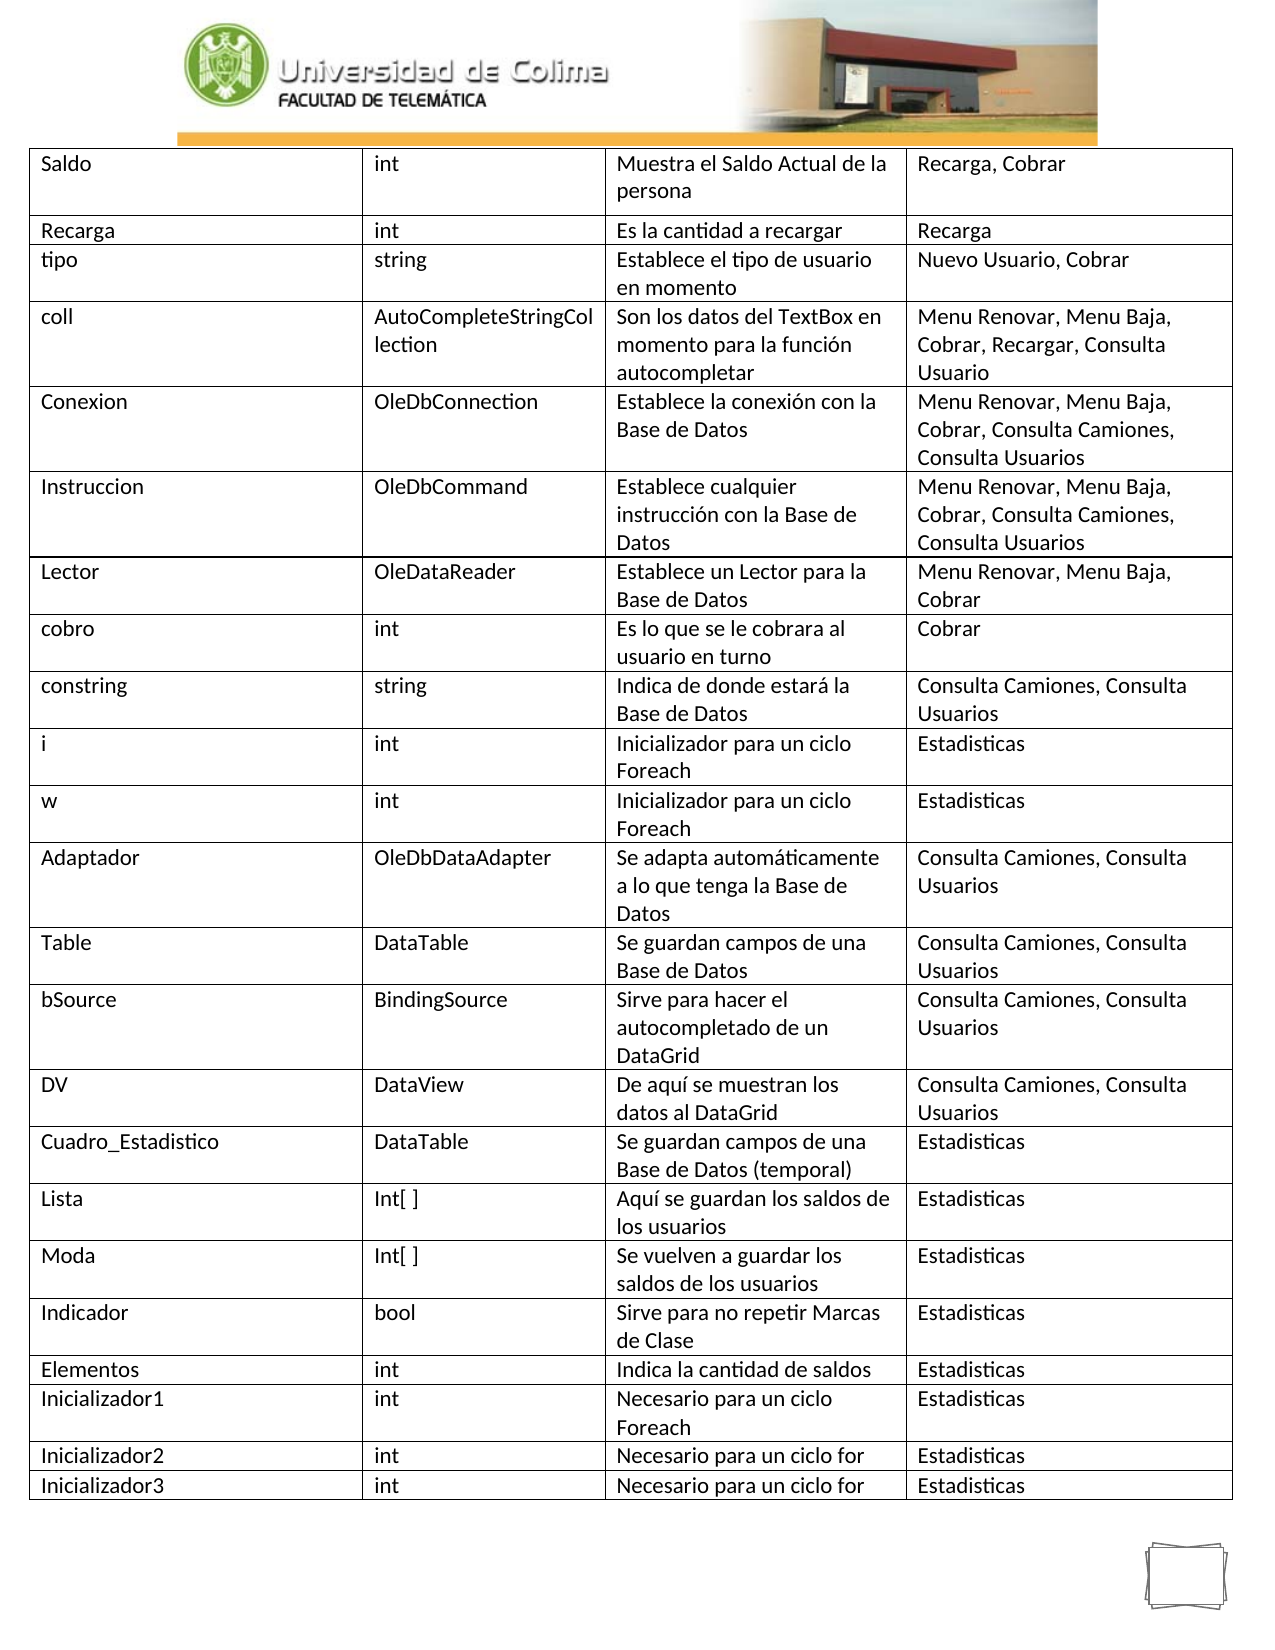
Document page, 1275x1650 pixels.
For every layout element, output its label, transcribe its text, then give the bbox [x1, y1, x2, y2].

table_cell Establece cualquier tipo de instrucción que se le dé a la Base de Datos [606, 217, 906, 301]
table_cell Cobrar [907, 1223, 1232, 1278]
table_cell string [363, 472, 605, 556]
table_cell Nuevo Usuario, Cobrar [907, 853, 1232, 909]
table_cell cobro [30, 1223, 362, 1278]
subtitle 2.4.7.- Diccionario de Datos: [177, 148, 1098, 182]
table_cell cn [30, 302, 362, 386]
table_cell Ayuda a verificar si ya existe una CURP en la Base de Datos [606, 643, 906, 698]
table_cell Muestra el Saldo Actual de la persona [606, 757, 906, 823]
table_cell Guarda la cadena con la cual le daremos las instrucciones a la Base de Datos [606, 472, 906, 556]
table_cell Recarga [30, 824, 362, 852]
table_cell Instruccion [30, 1080, 362, 1164]
table_cell Recarga, Cobrar [907, 757, 1232, 823]
table_cell Conexion [30, 995, 362, 1079]
table_cell int [363, 1223, 605, 1278]
table_cell int [363, 700, 605, 756]
table_cell Renovar Usuario [907, 557, 1232, 641]
table_cell Es la cantidad a recargar [606, 824, 906, 852]
table_header Localización/Formularios [907, 188, 1232, 216]
table_cell Establece un Lector con la Base de Datos [606, 387, 906, 471]
table_cell OleDbCommand [363, 1080, 605, 1164]
table_cell tipo [30, 853, 362, 909]
table_cell Lector [30, 1165, 362, 1221]
table_header TIPO [363, 188, 605, 216]
picture [177, 0, 1098, 146]
table_cell Recarga, Nuevo Usuario, Renovar Usuario, Cobrar, Estadisticas, Baja Usuario [907, 472, 1232, 556]
table_header VARIABLE [30, 188, 362, 216]
table_cell dr [30, 387, 362, 471]
table_cell Sirve para saber la cantidad a descontar o recargar [606, 700, 906, 756]
table_cell Estadisticas [907, 1337, 1232, 1393]
table_cell Menu Renovar, Menu Baja, Cobrar, Consulta Camiones, Consulta Usuarios [907, 1080, 1232, 1164]
table_cell String[ ] [363, 557, 605, 641]
table_cell OleDbConnection [363, 995, 605, 1079]
table_cell bool [363, 643, 605, 698]
table_cell int [363, 1337, 605, 1393]
table_cell OleDbDataAdapter [363, 1451, 605, 1479]
table_cell Establece una conexión con la Base de Datos [606, 302, 906, 386]
table_cell Inicializador para un ciclo Foreach [606, 1394, 906, 1450]
table_cell Consulta Camiones, Consulta Usuarios [907, 1280, 1232, 1336]
table_cell Recarga, Nuevo Usuario, Renovar Usuario, Cobrar, Estadisticas, Baja Usuario [907, 217, 1232, 301]
table_cell Establece la conexión con la Base de Datos [606, 995, 906, 1079]
table_cell Se adapta automáticamente a lo que tenga la Base de Datos [606, 1451, 906, 1479]
table_cell Estadisticas [907, 1394, 1232, 1450]
table_cell string [363, 853, 605, 909]
table_cell int [363, 757, 605, 823]
table_cell coll [30, 910, 362, 994]
table_cell OleDbConnection [363, 302, 605, 386]
table_cell OleDbCommand [363, 217, 605, 301]
table_cell Recarga, Cobrar [907, 700, 1232, 756]
table_cell q [30, 472, 362, 556]
table_cell Inicializador para un ciclo Foreach [606, 1337, 906, 1393]
table_cell Recarga, Nuevo Usuario, Renovar Usuario, Cobrar, Estadisticas, Baja Usuario [907, 387, 1232, 471]
table_cell Establece un Lector para la Base de Datos [606, 1165, 906, 1221]
table_cell int [363, 824, 605, 852]
table_cell Menu Renovar, Menu Baja, Cobrar [907, 1165, 1232, 1221]
table_cell constring [30, 1280, 362, 1336]
table_cell Registros [30, 557, 362, 641]
table_cell OleDataReader [363, 1165, 605, 1221]
table_cell Consulta Camiones, Consulta Usuarios [907, 1451, 1232, 1479]
table_cell w [30, 1394, 362, 1450]
table_cell i [30, 1337, 362, 1393]
table_cell cmd [30, 217, 362, 301]
table_cell int [363, 1394, 605, 1450]
table_cell AutoCompleteStringCollection [363, 910, 605, 994]
table_cell Establece el tipo de usuario en momento [606, 853, 906, 909]
table_cell Existe [30, 643, 362, 698]
table_cell Recarga [907, 824, 1232, 852]
table_cell Es lo que se le cobrara al usuario en turno [606, 1223, 906, 1278]
table_cell Saldo [30, 757, 362, 823]
table_cell Total [30, 700, 362, 756]
table_cell OleDbDataReader [363, 387, 605, 471]
table_cell Adaptador [30, 1451, 362, 1479]
table_cell Menu Renovar, Menu Baja, Cobrar, Recargar, Consulta Usuario [907, 910, 1232, 994]
table_header DESCRIPCIÓN [606, 188, 906, 216]
table_cell Indica de donde estará la Base de Datos [606, 1280, 906, 1336]
table_cell Recarga, Nuevo Usuario, Cobrar [907, 643, 1232, 698]
table_cell string [363, 1280, 605, 1336]
table_cell Recarga, Nuevo Usuario, Renovar Usuario, Cobrar, Estadisticas, Baja Usuario [907, 302, 1232, 386]
table_cell Guarda los registros a actualizarse en la Base de Datos [606, 557, 906, 641]
table_cell Menu Renovar, Menu Baja, Cobrar, Consulta Camiones, Consulta Usuarios [907, 995, 1232, 1079]
table_cell Establece cualquier instrucción con la Base de Datos [606, 1080, 906, 1164]
table_cell Son los datos del TextBox en momento para la función autocompletar [606, 910, 906, 994]
